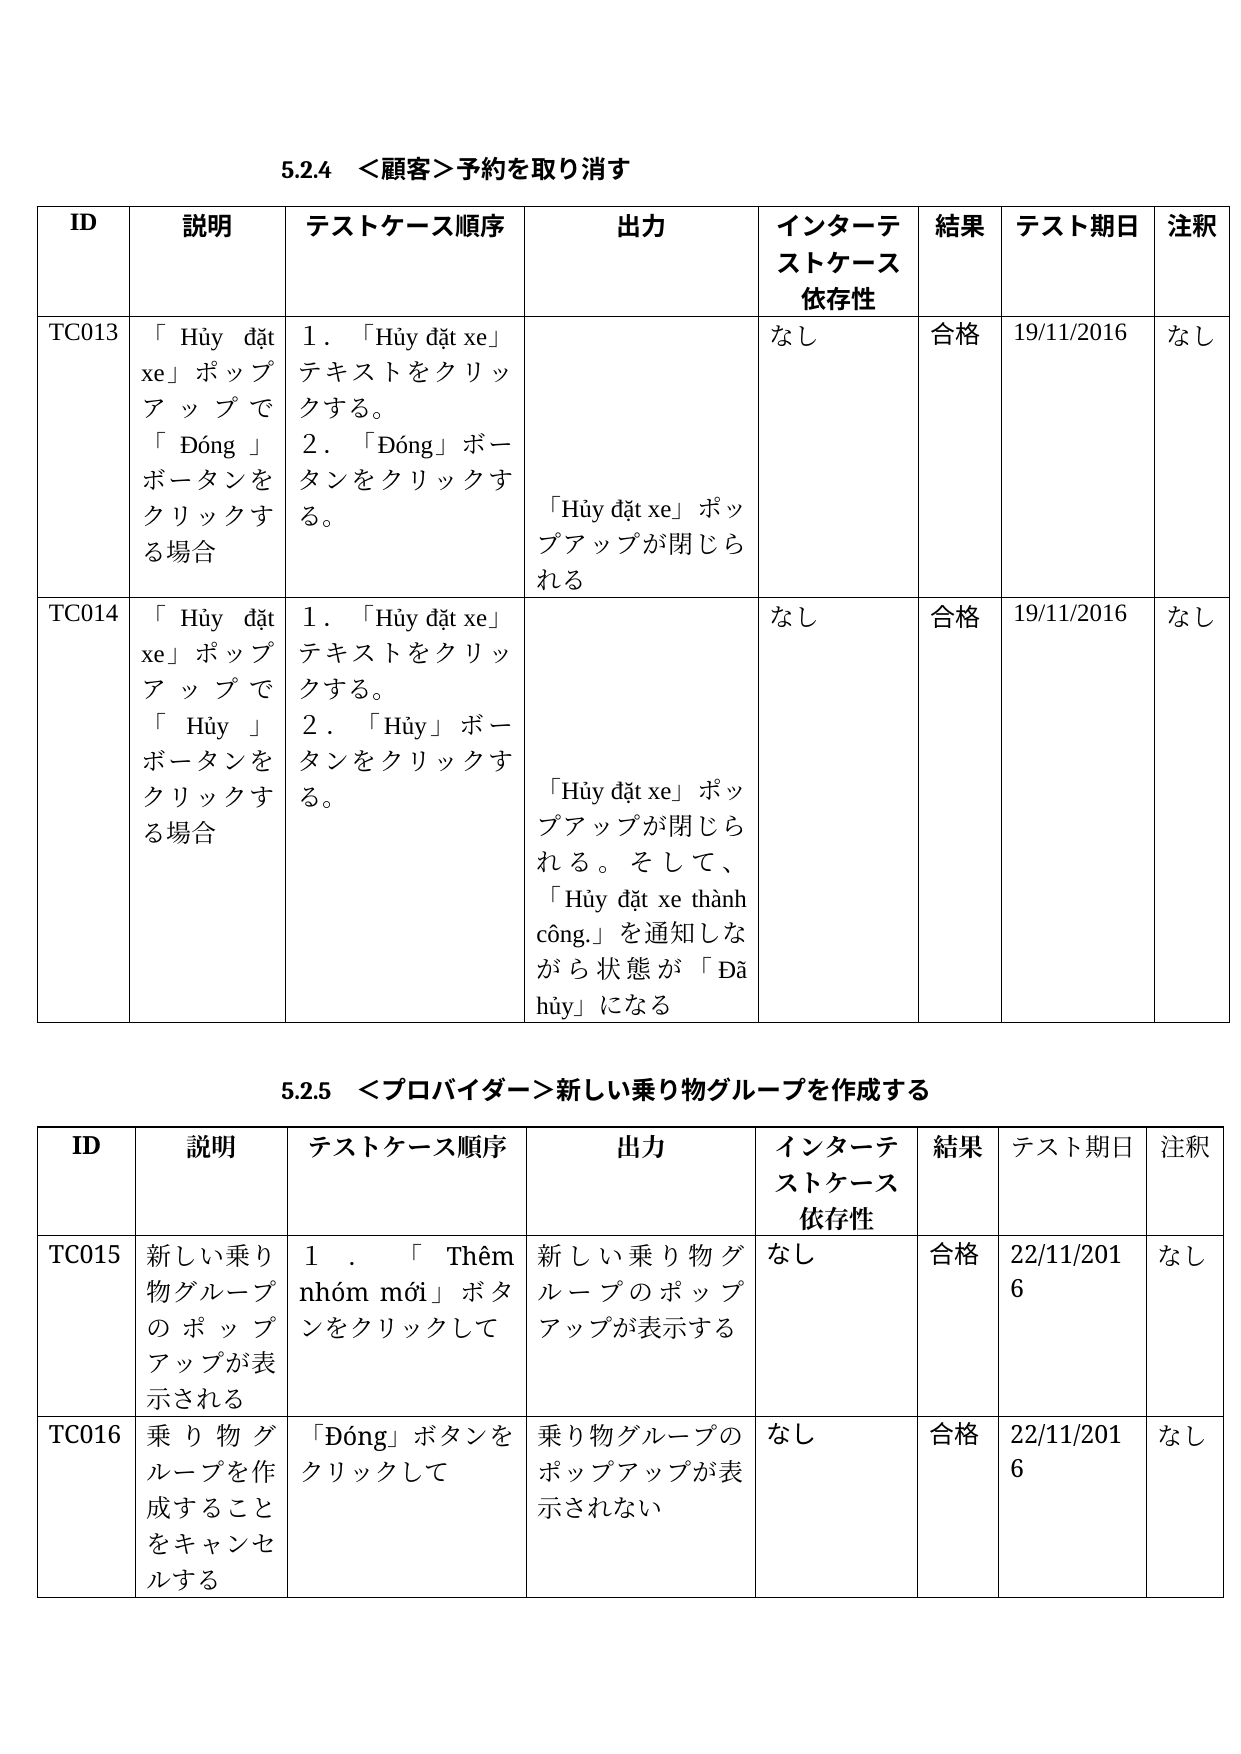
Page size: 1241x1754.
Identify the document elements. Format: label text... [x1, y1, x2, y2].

table_cell １．「Hủy đặt xe」テキストをクリックする。 ２．「Hủy」ボータンをクリックする。 [286, 598, 524, 1022]
table_cell 新しい乗り物グループのポップアップが表示される [136, 1236, 287, 1416]
table_cell 22/11/2016 [999, 1417, 1146, 1597]
table_cell なし [759, 317, 918, 597]
table_header 注釈 [1147, 1128, 1223, 1235]
table_cell なし [1147, 1417, 1223, 1597]
list ＜プロバイダー＞新しい乗り物グループを作成する [281, 1071, 1090, 1107]
table_header 説明 [136, 1128, 287, 1235]
table_cell なし [756, 1417, 917, 1597]
table_header 説明 [130, 207, 285, 316]
table_cell TC015 [38, 1236, 135, 1416]
table_cell 19/11/2016 [1002, 317, 1154, 597]
table_cell 合格 [919, 598, 1001, 1022]
table_cell 新しい乗り物グループのポップアップが表示する [527, 1236, 755, 1416]
table_header テストケース順序 [286, 207, 524, 316]
table_cell 19/11/2016 [1002, 598, 1154, 1022]
table_cell TC016 [38, 1417, 135, 1597]
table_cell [136, 1417, 287, 1597]
table_header 結果 [919, 207, 1001, 316]
table_cell 「Đóng」ボタンをクリックして [288, 1417, 526, 1597]
table_cell なし [759, 598, 918, 1022]
table_cell なし [1155, 598, 1229, 1022]
table_cell 合格 [918, 1417, 998, 1597]
table_header 出力 [527, 1128, 755, 1235]
table_header テスト期日 [1002, 207, 1154, 316]
table_cell TC014 [38, 598, 129, 1022]
table_cell 「Hủy đặt xe」ポップアップで「Đóng」ボータンをクリックする場合 [130, 317, 285, 597]
table_header インターテストケース依存性 [759, 207, 918, 316]
table_cell 22/11/2016 [999, 1236, 1146, 1416]
table_cell なし [1155, 317, 1229, 597]
table_cell 「Hủy đặt xe」ポップアップで「Hủy」ボータンをクリックする場合 [130, 598, 285, 1022]
table_header ID [38, 1128, 135, 1235]
table_header 注釈 [1155, 207, 1229, 316]
table_cell １．「Hủy đặt xe」テキストをクリックする。 ２．「Đóng」ボータンをクリックする。 [286, 317, 524, 597]
table_header 出力 [525, 207, 758, 316]
table_cell なし [756, 1236, 917, 1416]
table_header インターテストケース依存性 [756, 1128, 917, 1235]
table_cell 「Hủy đặt xe」ポップアップが閉じられる。そして、「Hủy đặt xe thành công.」を通知しながら状態が「Đã hủy」になる [525, 598, 758, 1022]
list ＜顧客＞予約を取り消す [281, 150, 1090, 186]
table_cell 「Hủy đặt xe」ポップアップが閉じられる [525, 317, 758, 597]
table_header テスト期日 [999, 1128, 1146, 1235]
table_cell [527, 1417, 755, 1597]
table_cell 合格 [918, 1236, 998, 1416]
table_header テストケース順序 [288, 1128, 526, 1235]
table_cell 合格 [919, 317, 1001, 597]
table_cell TC013 [38, 317, 129, 597]
table_header ID [38, 207, 129, 316]
table_header 結果 [918, 1128, 998, 1235]
table_cell なし [1147, 1236, 1223, 1416]
table_cell １．「Thêm nhóm mới」ボタンをクリックして [288, 1236, 526, 1416]
